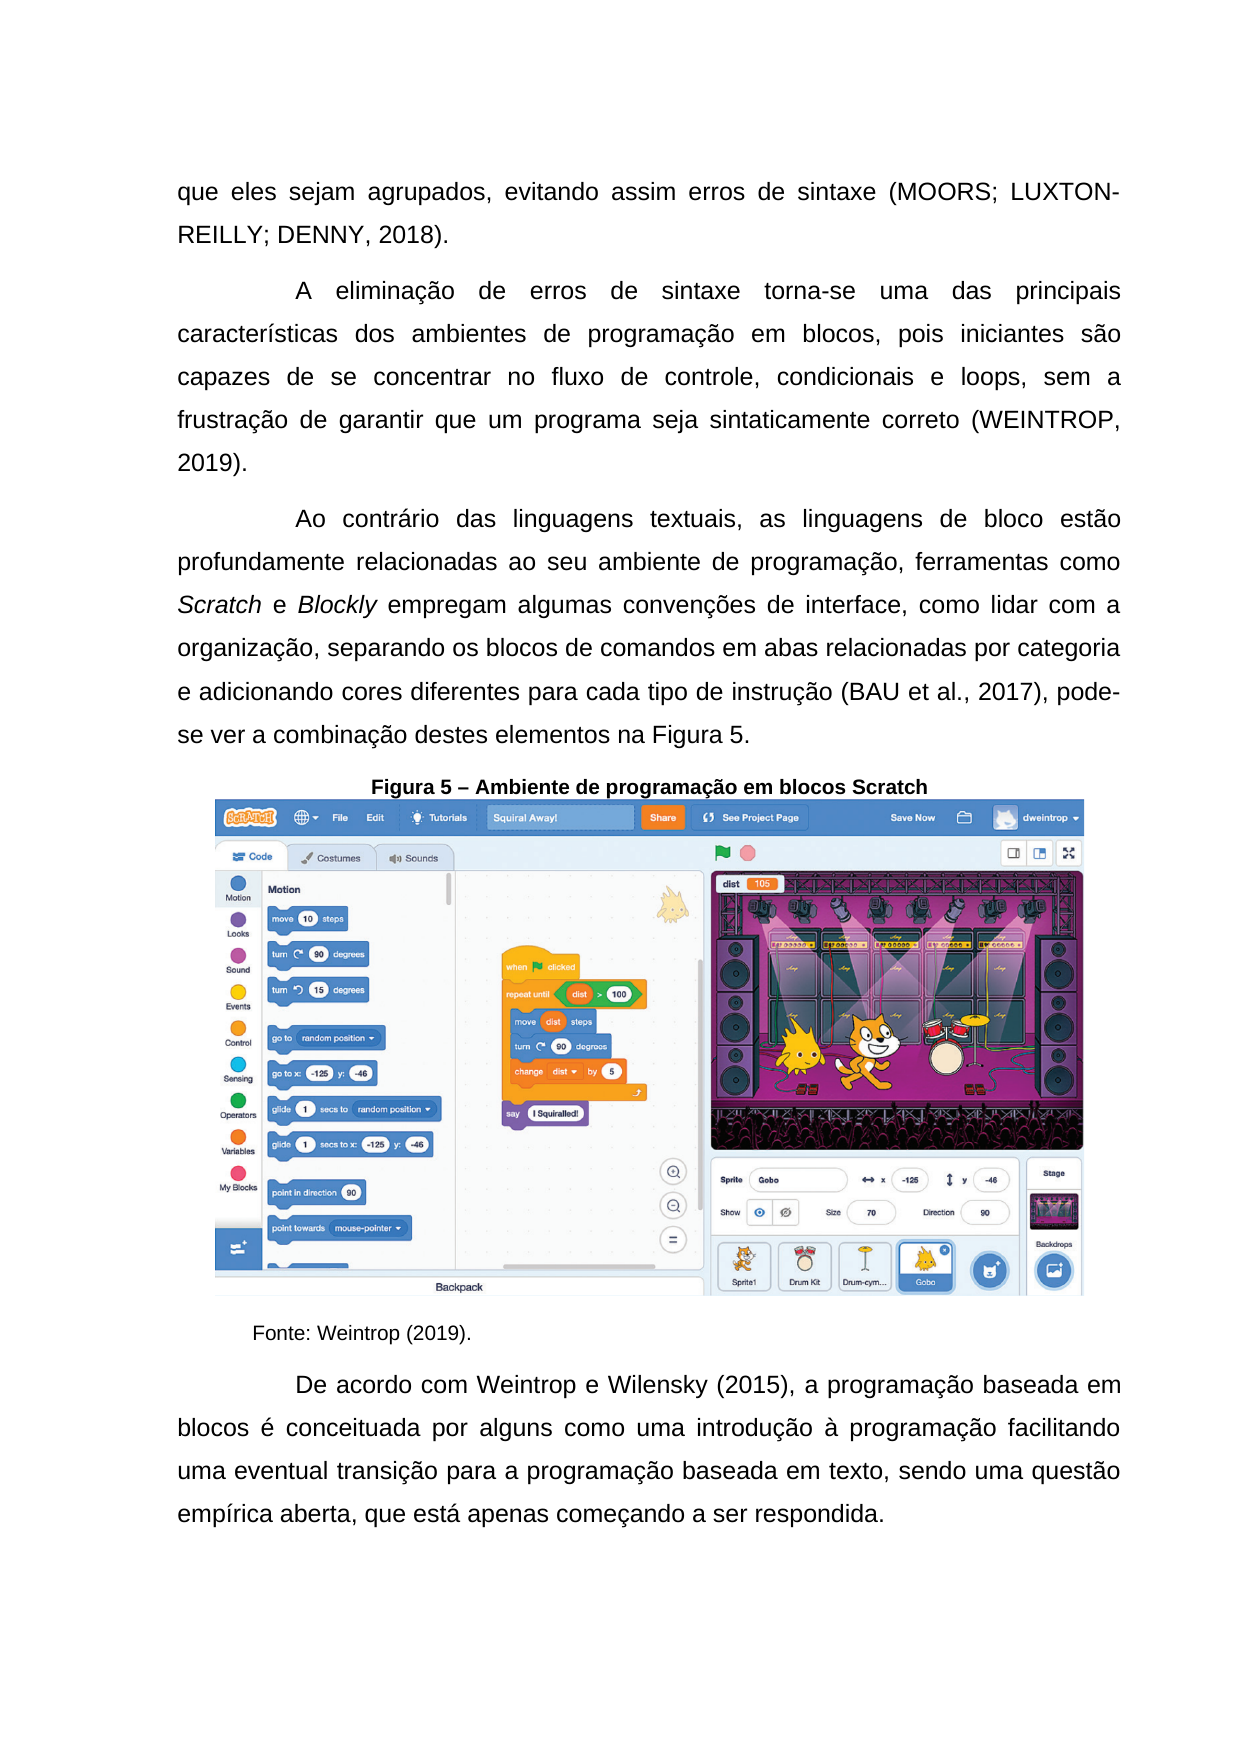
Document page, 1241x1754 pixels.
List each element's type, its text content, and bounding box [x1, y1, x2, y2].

text De acordo com Weintrop e Wilensky (2015), a programação baseada em blocos é conceituada por alguns como uma introdução à programação facilitando uma eventual transição para a programação baseada em texto, sendo uma questão empírica aberta, que está apenas começando a ser respondida. [177, 1370, 1122, 1528]
picture [215, 799, 1085, 1296]
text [177, 177, 1122, 249]
text Fonte: Weintrop (2019). [177, 1321, 1122, 1345]
text Ao contrário das linguagens textuais, as linguagens de bloco estão profundamente relacionadas ao seu ambiente de programação, ferramentas como Scratch e Blockly empregam algumas convenções de interface, como lidar com a organização, separando os blocos de comandos em abas relacionadas por categoria e adicionando cores diferentes para cada tipo de instrução (BAU et al., 2017), pode-se ver a combinação destes elementos na Figura 5. [177, 504, 1122, 748]
text A eliminação de erros de sintaxe torna-se uma das principais características dos ambientes de programação em blocos, pois iniciantes são capazes de se concentrar no fluxo de controle, condicionais e loops, sem a frustração de garantir que um programa seja sintaticamente correto (WEINTROP, 2019). [177, 276, 1122, 477]
